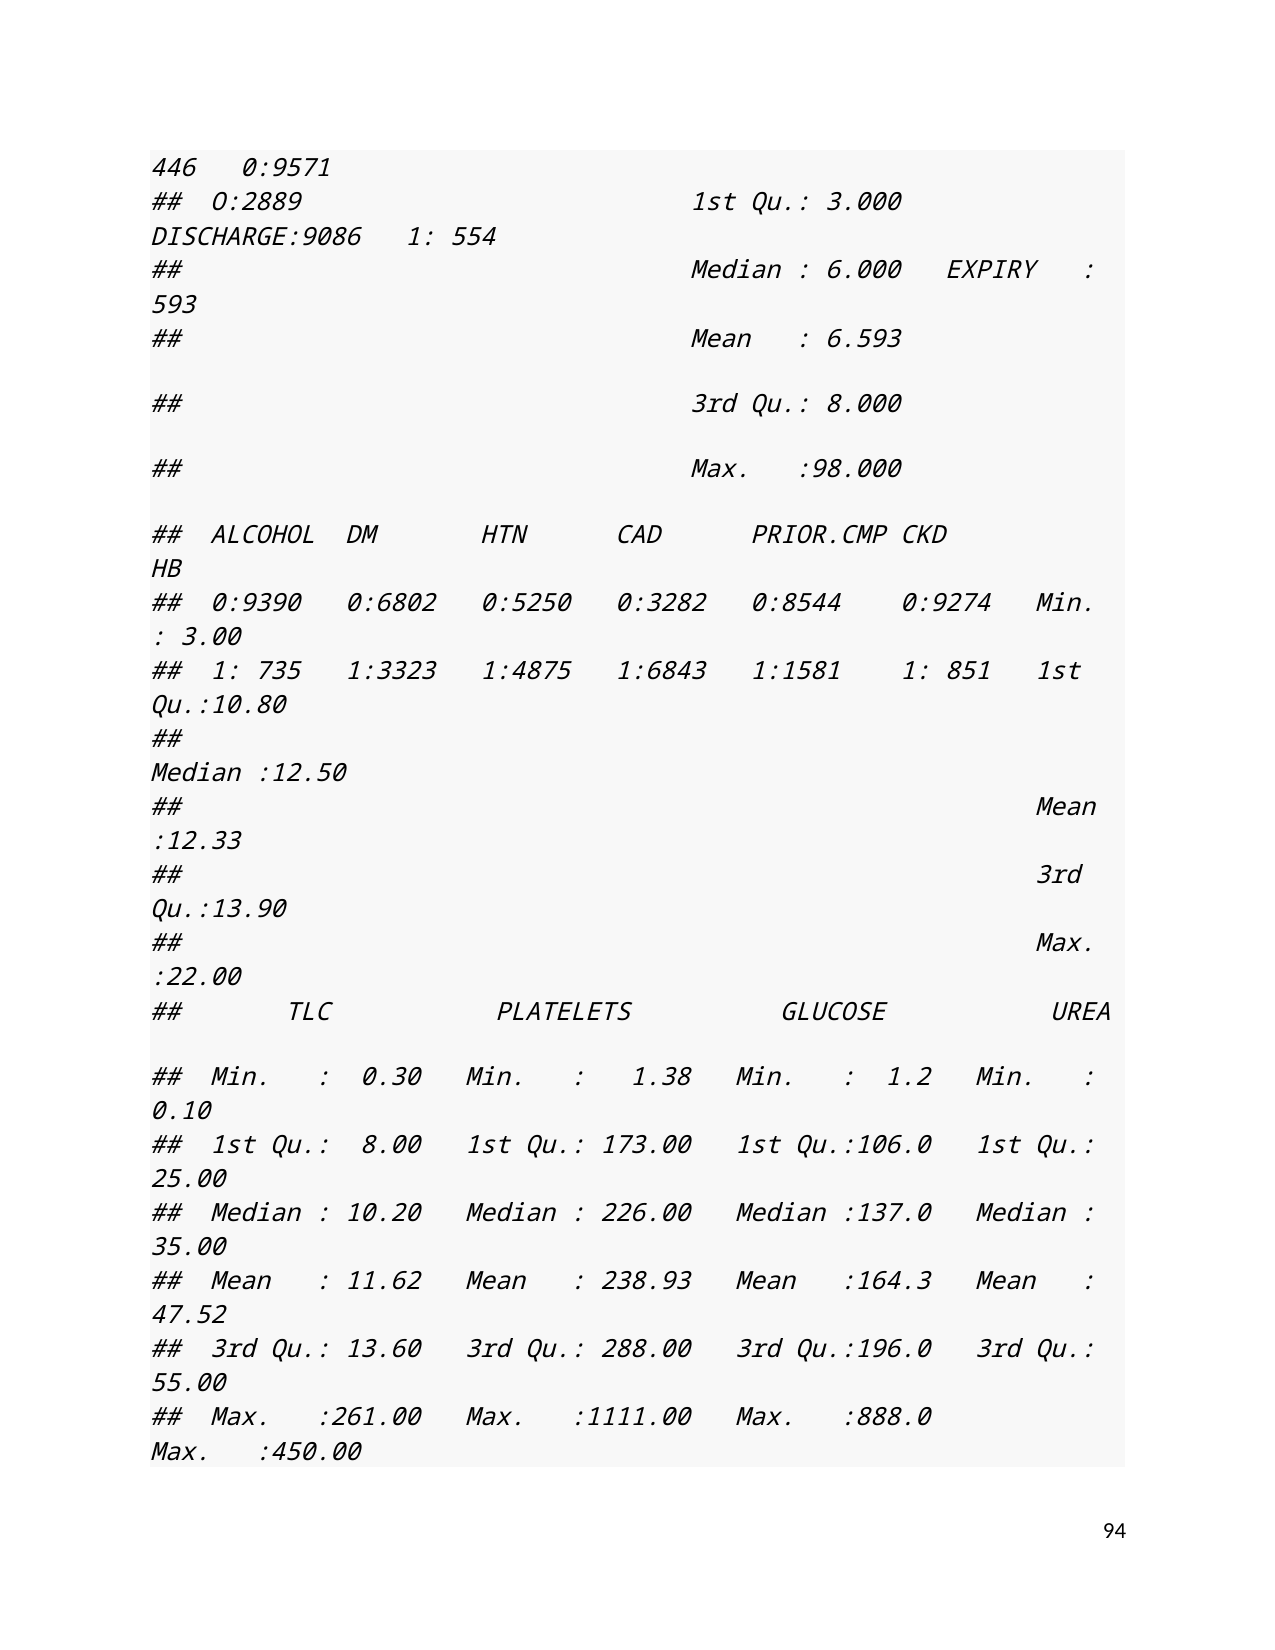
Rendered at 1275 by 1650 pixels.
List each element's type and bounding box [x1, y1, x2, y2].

text [150, 150, 1125, 1467]
